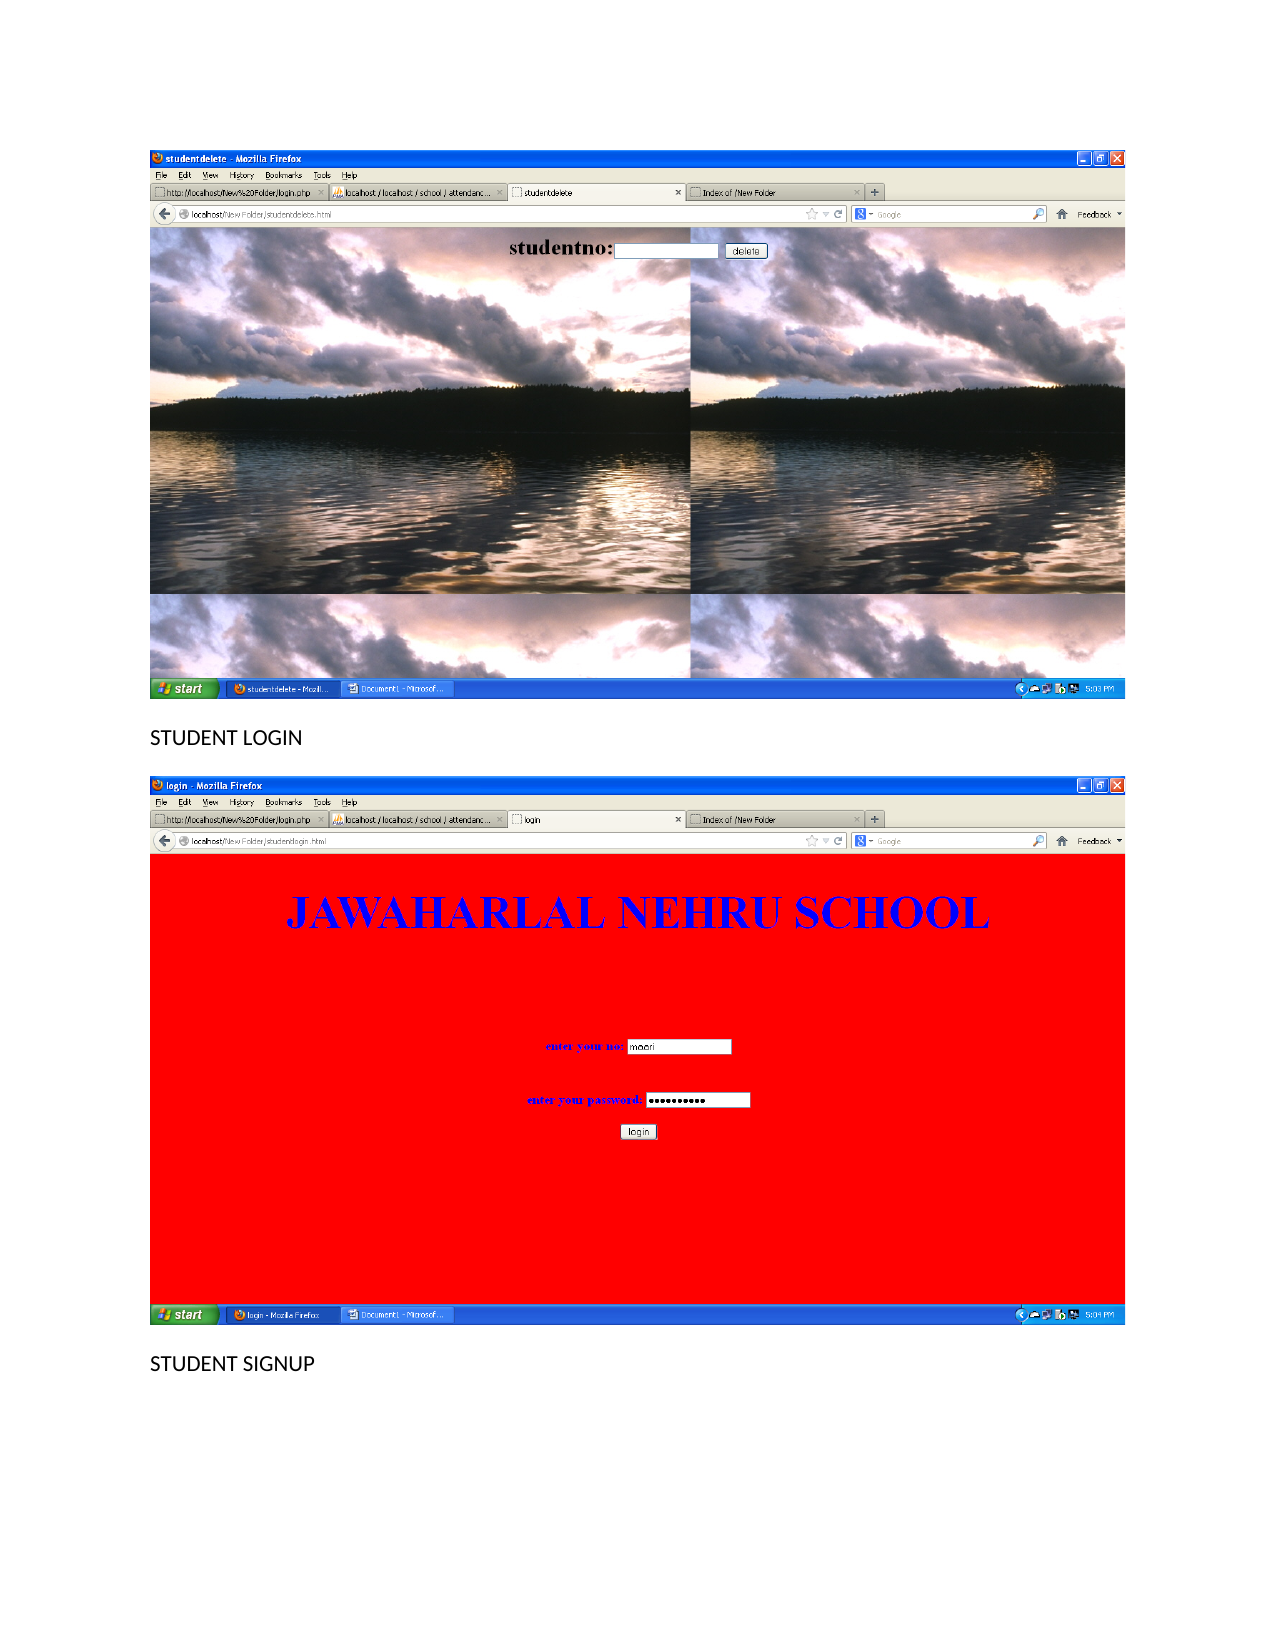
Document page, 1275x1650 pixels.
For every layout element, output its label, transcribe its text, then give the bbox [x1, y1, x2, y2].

picture [150, 776, 1125, 1325]
text STUDENT SIGNUP [150, 1349, 1125, 1377]
picture [150, 150, 1125, 699]
text STUDENT LOGIN [150, 723, 1125, 751]
